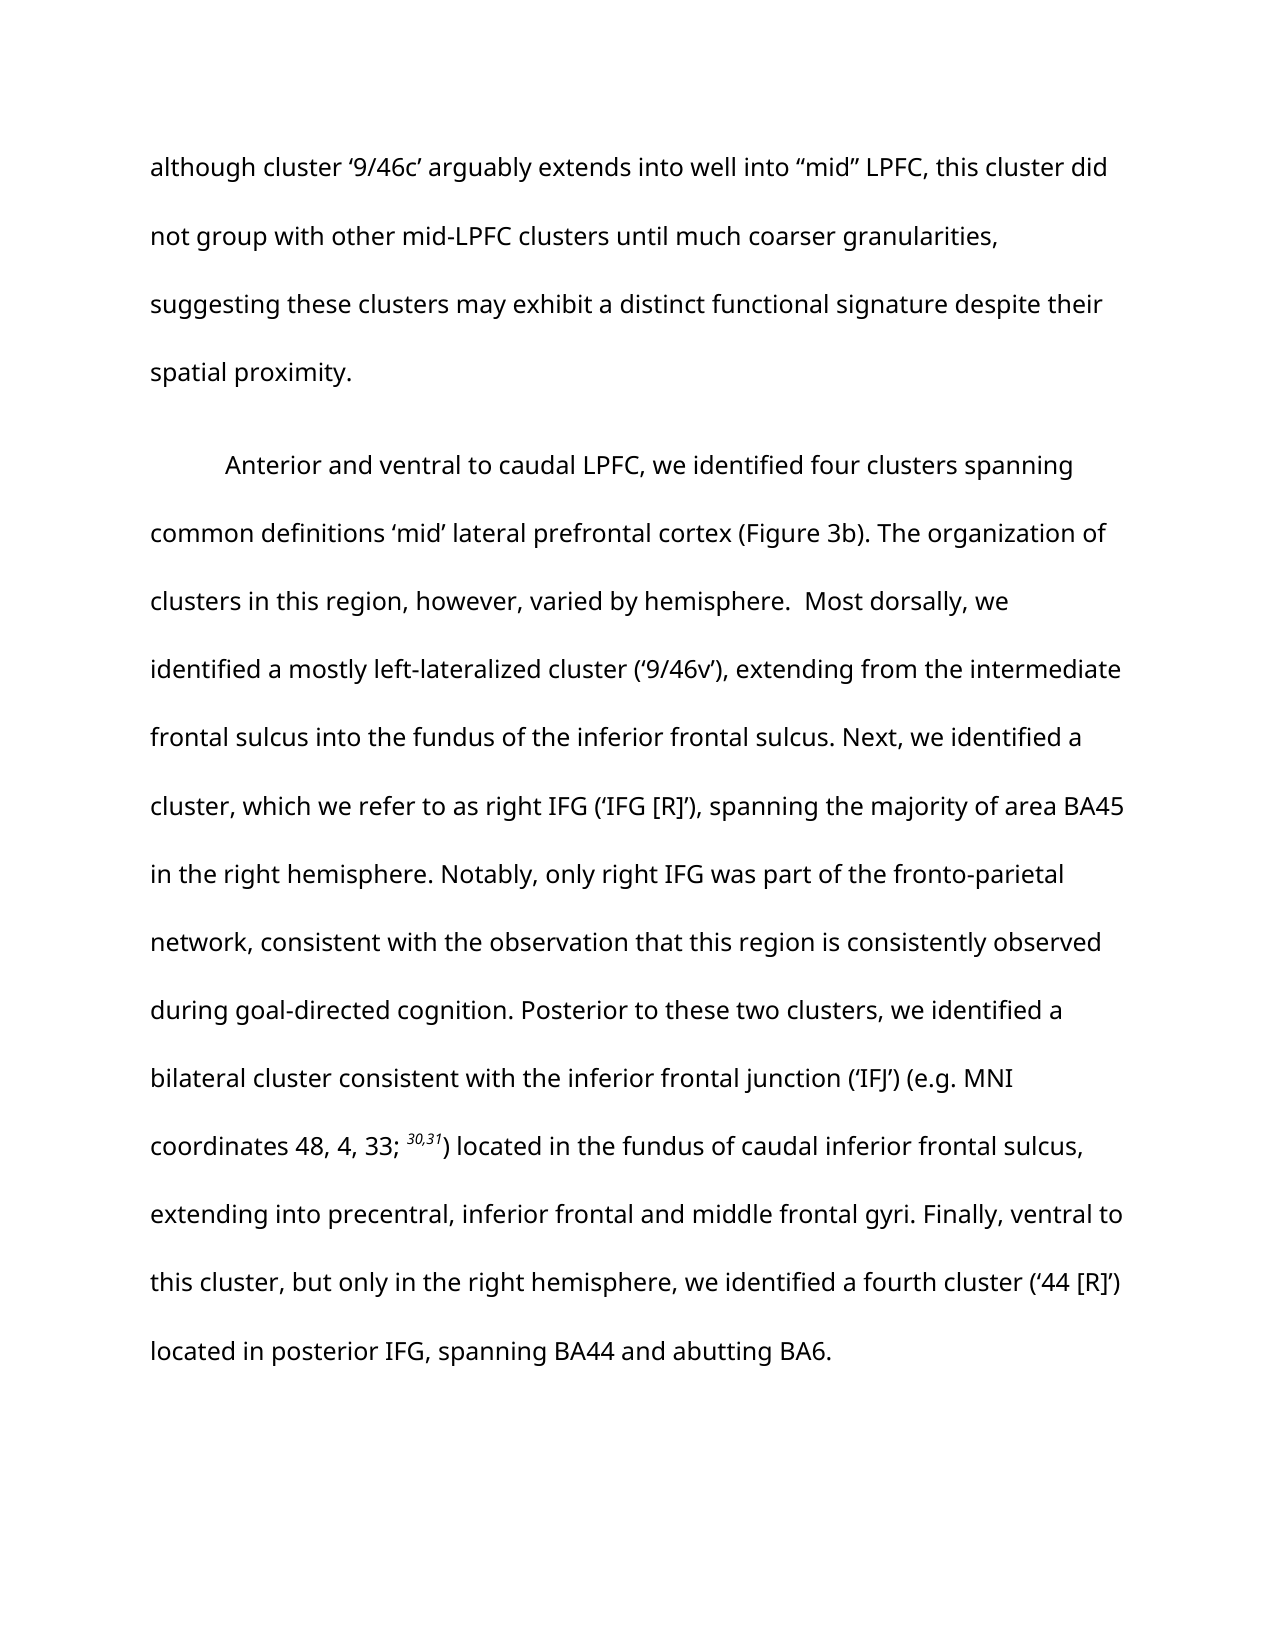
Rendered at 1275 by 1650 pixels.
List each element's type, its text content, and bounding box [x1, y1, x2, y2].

text Anterior and ventral to caudal LPFC, we identified four clusters spanning common definitions ‘mid’ lateral prefrontal cortex (Figure 3b). The organization of clusters in this region, however, varied by hemisphere. Most dorsally, we identified a mostly left-lateralized cluster (‘9/46v’), extending from the intermediate frontal sulcus into the fundus of the inferior frontal sulcus. Next, we identified a cluster, which we refer to as right IFG (‘IFG [R]’), spanning the majority of area BA45 in the right hemisphere. Notably, onsistent with the observation that this region is consistently observed during goal-directed cognition. Posterior to these two clusters, we identified a bilateral cluster consistent with inferior frontal junction (‘IFJ’) (e.g. MNI coordinates 48, 4, 33; 30,31) located in the fundus of caudal inferior frontal sulcus, extending into precentral, inferior frontal and middle frontal gyri. Finally, ventral to this cluster, but only in the right hemisphere, we identified a fourth cluster (‘44 [R]’) located in posterior IFG, spanning BA44 and abutting BA6. [150, 447, 1125, 1367]
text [150, 150, 1125, 388]
